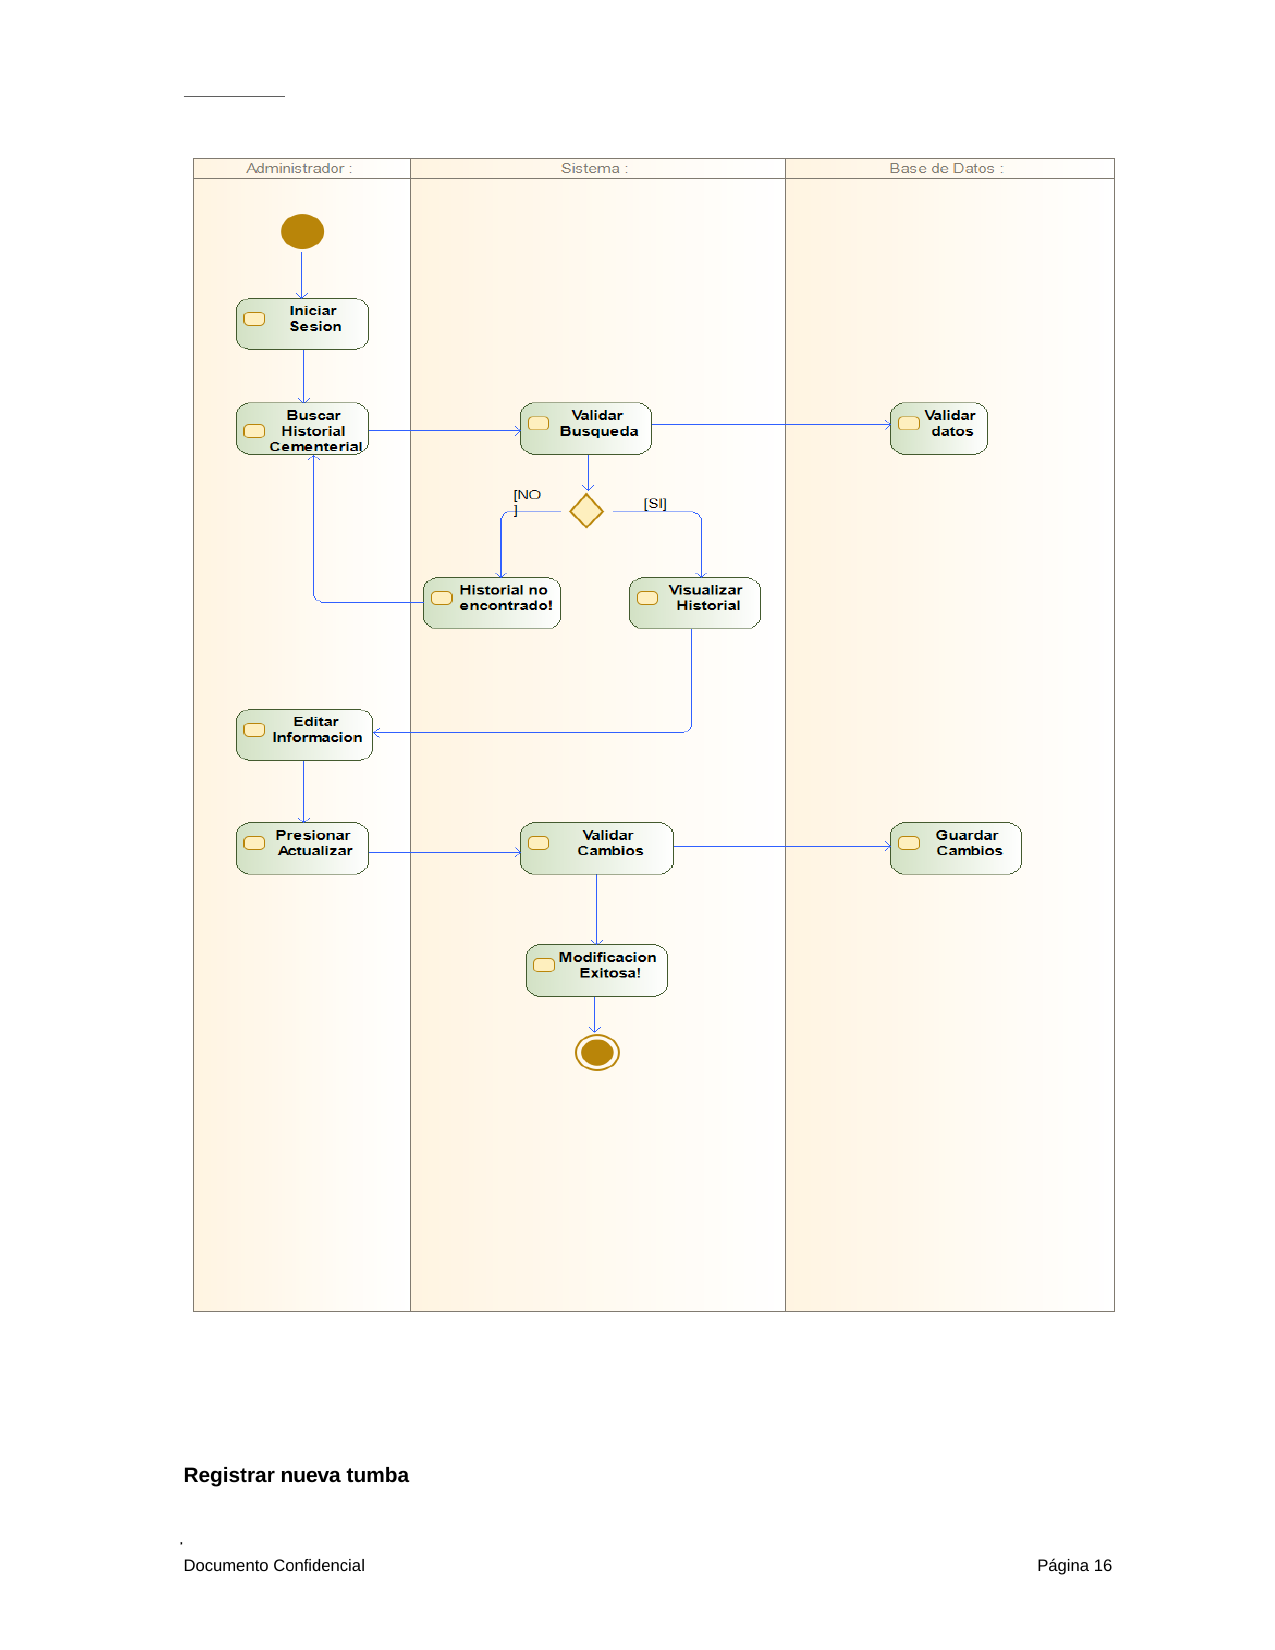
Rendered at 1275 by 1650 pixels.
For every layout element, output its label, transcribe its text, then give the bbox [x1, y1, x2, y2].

picture [183, 150, 1126, 1320]
text Registrar nueva tumba [183, 1463, 1125, 1487]
